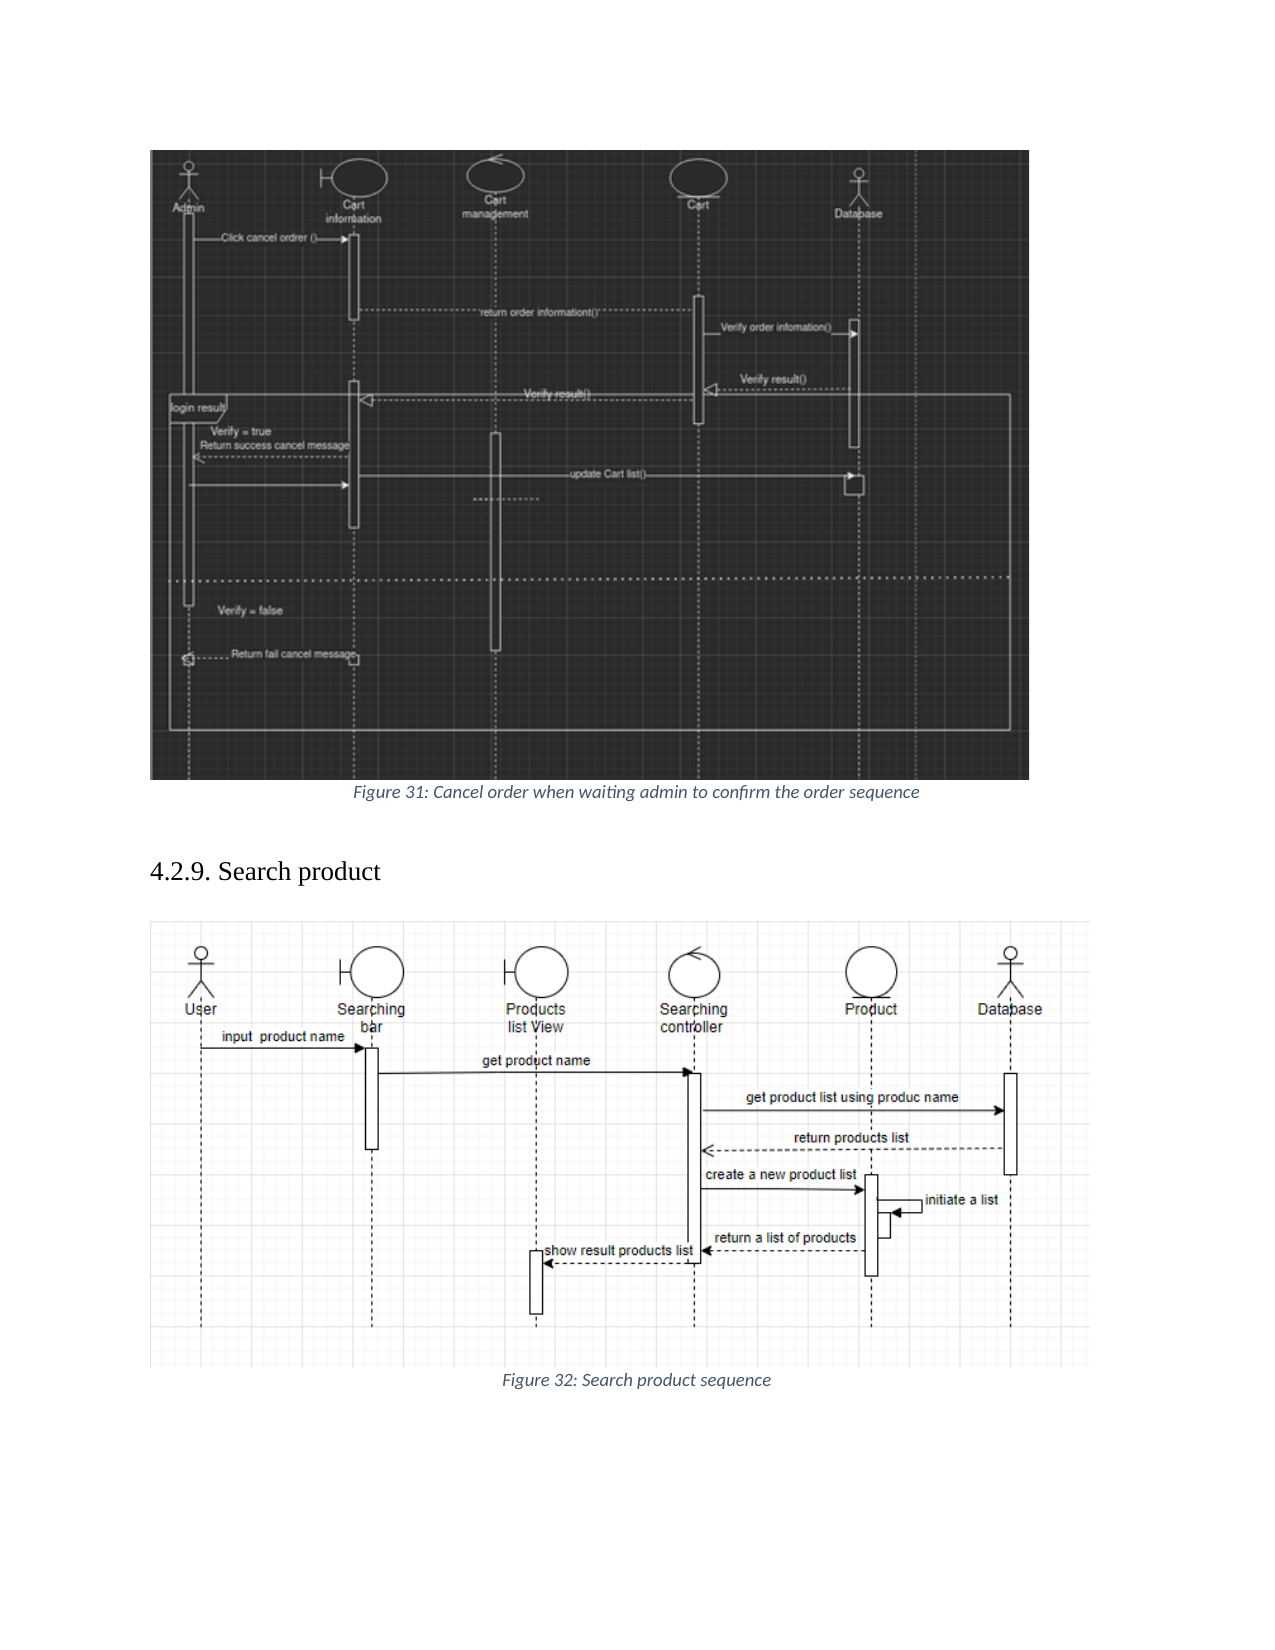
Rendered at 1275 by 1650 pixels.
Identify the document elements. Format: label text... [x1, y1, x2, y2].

text Figure 31: Cancel order when waiting admin to confirm the order sequence [150, 780, 1125, 803]
picture [150, 921, 1091, 1368]
picture [150, 150, 1030, 780]
text Figure 32: Search product sequence [150, 1368, 1125, 1391]
subtitle 4.2.9. Search product [150, 855, 1125, 886]
